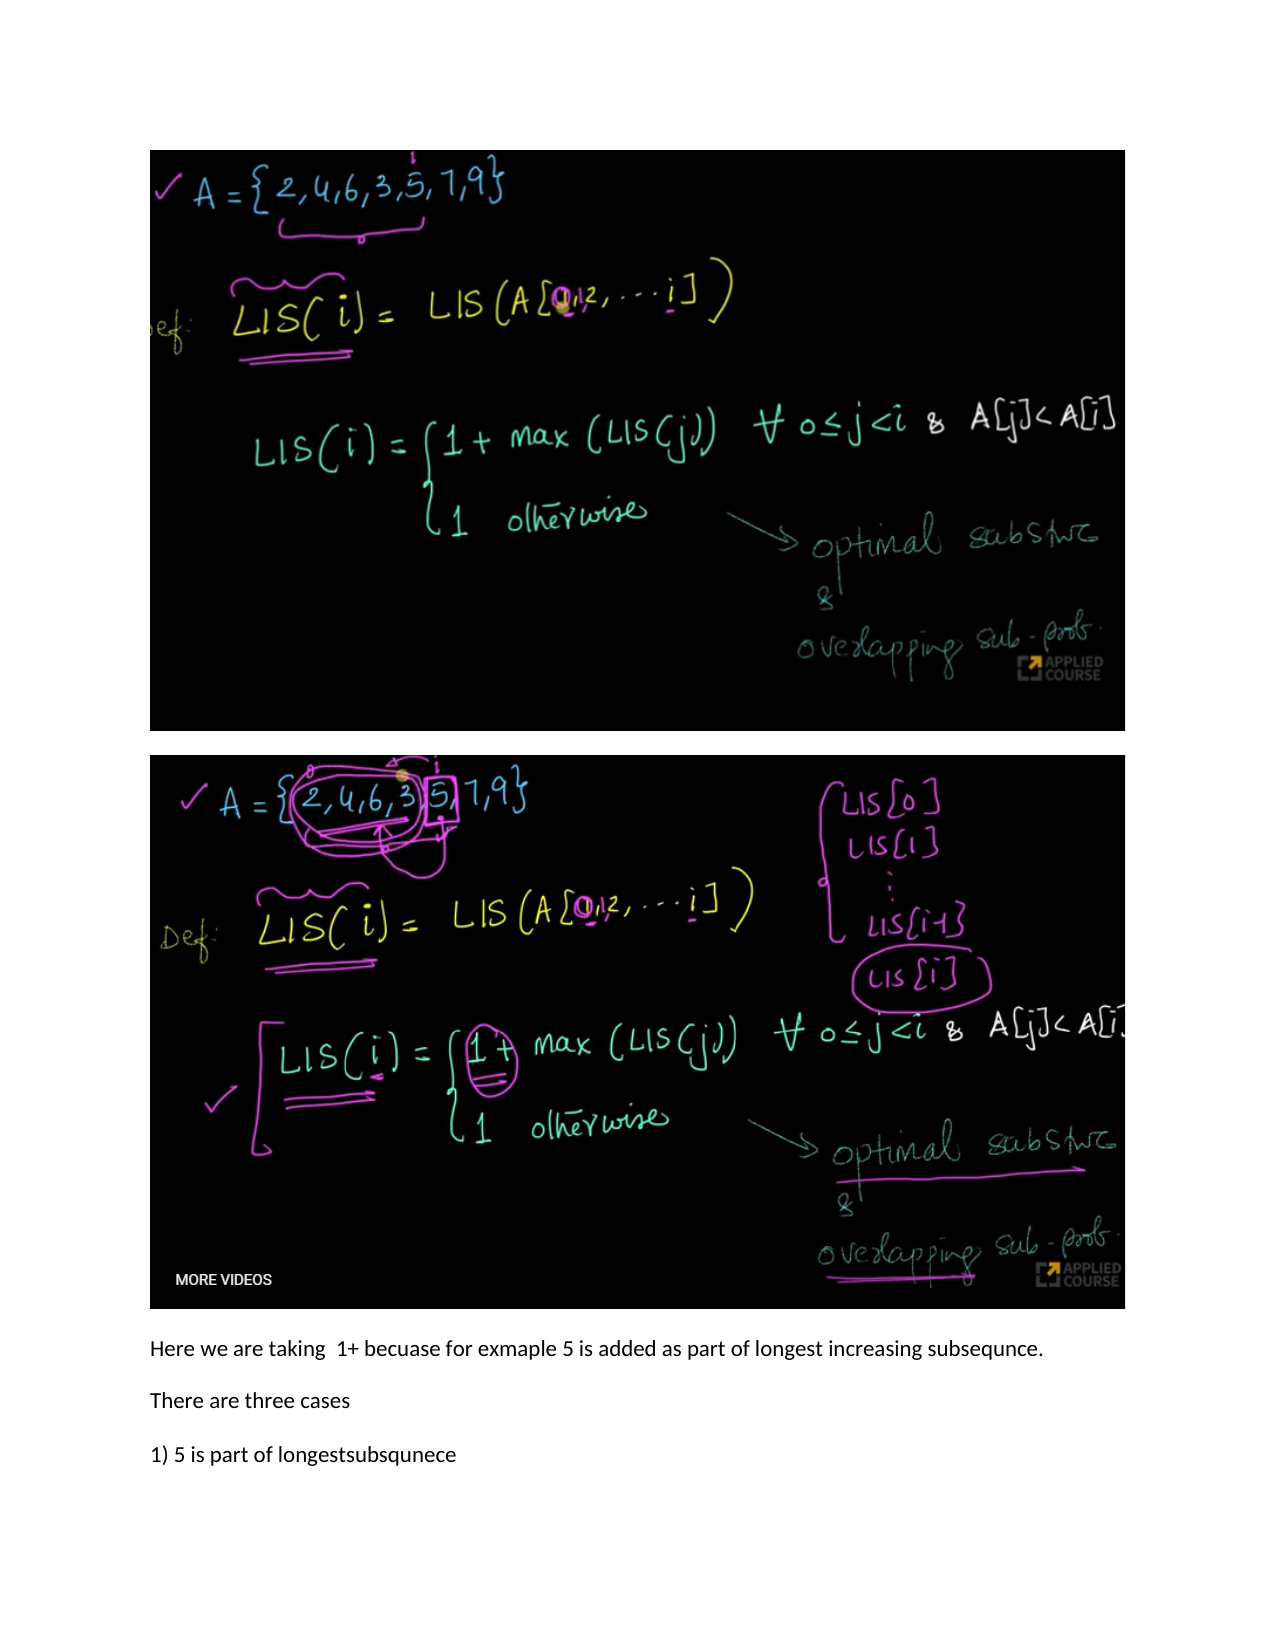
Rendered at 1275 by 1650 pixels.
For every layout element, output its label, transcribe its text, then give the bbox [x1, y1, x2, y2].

text 1) 5 is part of longestsubsqunece [150, 1440, 1125, 1468]
text There are three cases [150, 1387, 1125, 1415]
picture [150, 755, 1125, 1309]
text Here we are taking 1+ becuase for exmaple 5 is added as part of longest increasing subsequnce. [150, 1334, 1125, 1362]
picture [150, 150, 1125, 731]
